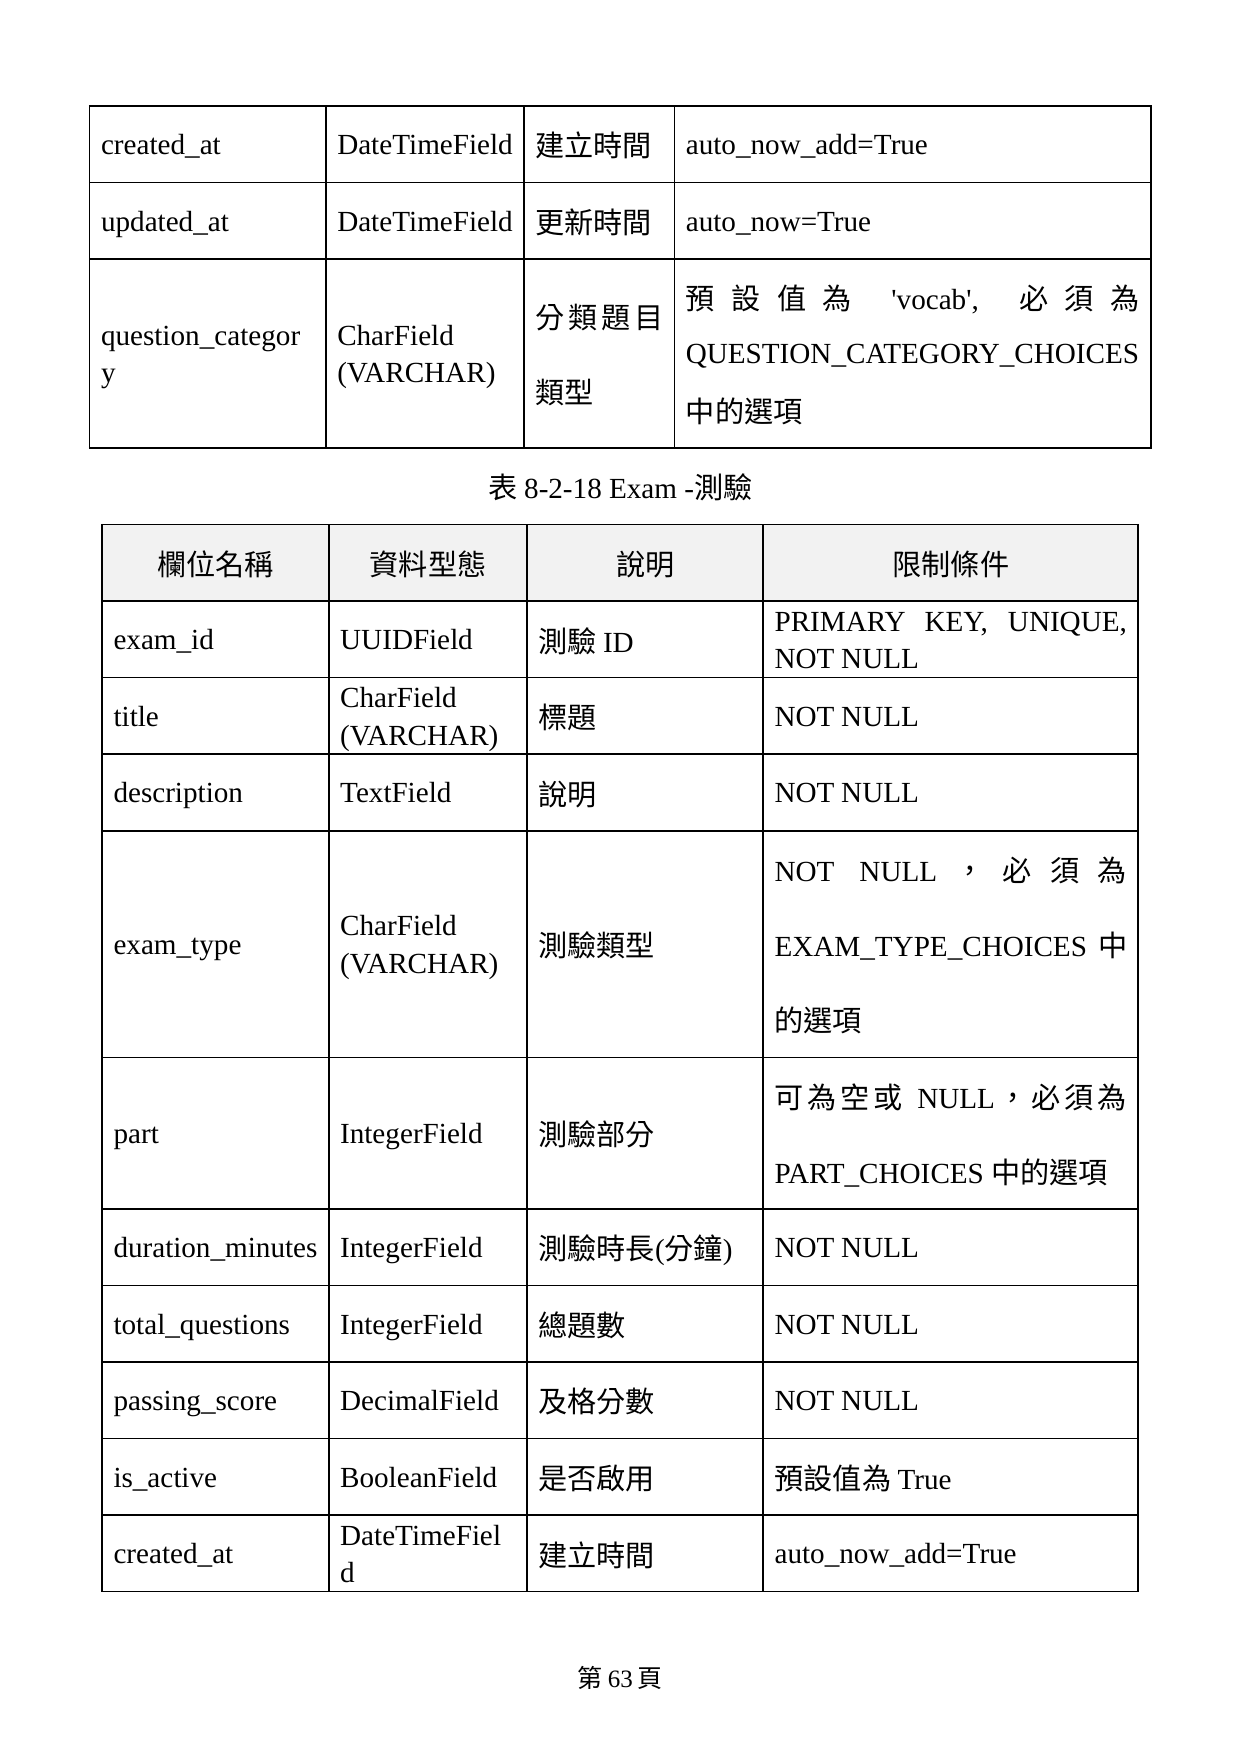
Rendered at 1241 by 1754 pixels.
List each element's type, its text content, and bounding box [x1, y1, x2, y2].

table_cell auto_now=True [675, 183, 1150, 258]
table_cell 更新時間 [525, 183, 674, 258]
table_cell 分類題目類型 [525, 260, 674, 447]
table_cell CharField (VARCHAR) [330, 832, 526, 1056]
table_cell description [103, 755, 328, 830]
table_cell 標題 [528, 678, 762, 753]
table_cell auto_now_add=True [675, 107, 1150, 181]
table_cell 預設值為 True [764, 1439, 1137, 1514]
table_cell 測驗 ID [528, 602, 762, 677]
table_cell exam_type [103, 832, 328, 1056]
table_cell NOT NULL [764, 755, 1137, 830]
table_header 限制條件 [764, 525, 1137, 600]
table_cell CharField (VARCHAR) [327, 260, 523, 447]
table_cell title [103, 678, 328, 753]
table_cell passing_score [103, 1363, 328, 1438]
table_cell BooleanField [330, 1439, 526, 1514]
table_cell 是否啟用 [528, 1439, 762, 1514]
table_cell question_category [90, 260, 325, 447]
table_cell IntegerField [330, 1058, 526, 1208]
table_cell NOT NULL，必須為 EXAM_TYPE_CHOICES 中的選項 [764, 832, 1137, 1056]
table_cell DateTimeField [327, 183, 523, 258]
table_cell 測驗時長(分鐘) [528, 1210, 762, 1284]
table_cell PRIMARY KEY, UNIQUE, NOT NULL [764, 602, 1137, 677]
table_cell NOT NULL [764, 1363, 1137, 1438]
table_cell NOT NULL [764, 678, 1137, 753]
table_cell exam_id [103, 602, 328, 677]
table_cell 說明 [528, 755, 762, 830]
table_cell duration_minutes [103, 1210, 328, 1284]
table_cell 建立時間 [525, 107, 674, 181]
table_cell DateTimeField [327, 107, 523, 181]
table_cell 建立時間 [528, 1516, 762, 1591]
table_cell auto_now_add=True [764, 1516, 1137, 1591]
table_cell CharField (VARCHAR) [330, 678, 526, 753]
table_header 資料型態 [330, 525, 526, 600]
table_cell total_questions [103, 1286, 328, 1361]
table_cell updated_at [90, 183, 325, 258]
table_cell DecimalField [330, 1363, 526, 1438]
table_cell 測驗部分 [528, 1058, 762, 1208]
table_cell UUIDField [330, 602, 526, 677]
table_cell 測驗類型 [528, 832, 762, 1056]
table_cell NOT NULL [764, 1210, 1137, 1284]
table_cell 可為空或 NULL，必須為 PART_CHOICES 中的選項 [764, 1058, 1137, 1208]
table_cell IntegerField [330, 1210, 526, 1284]
table_cell TextField [330, 755, 526, 830]
table_cell created_at [103, 1516, 328, 1591]
table_cell DateTimeField [330, 1516, 526, 1591]
table_cell is_active [103, 1439, 328, 1514]
table_cell NOT NULL [764, 1286, 1137, 1361]
table_cell created_at [90, 107, 325, 181]
table_cell IntegerField [330, 1286, 526, 1361]
table_cell 預設值為 'vocab', 必須為 QUESTION_CATEGORY_CHOICES 中的選項 [675, 260, 1150, 447]
table_header 欄位名稱 [103, 525, 328, 600]
table_cell 總題數 [528, 1286, 762, 1361]
table_cell 及格分數 [528, 1363, 762, 1438]
table_header 說明 [528, 525, 762, 600]
table_cell part [103, 1058, 328, 1208]
